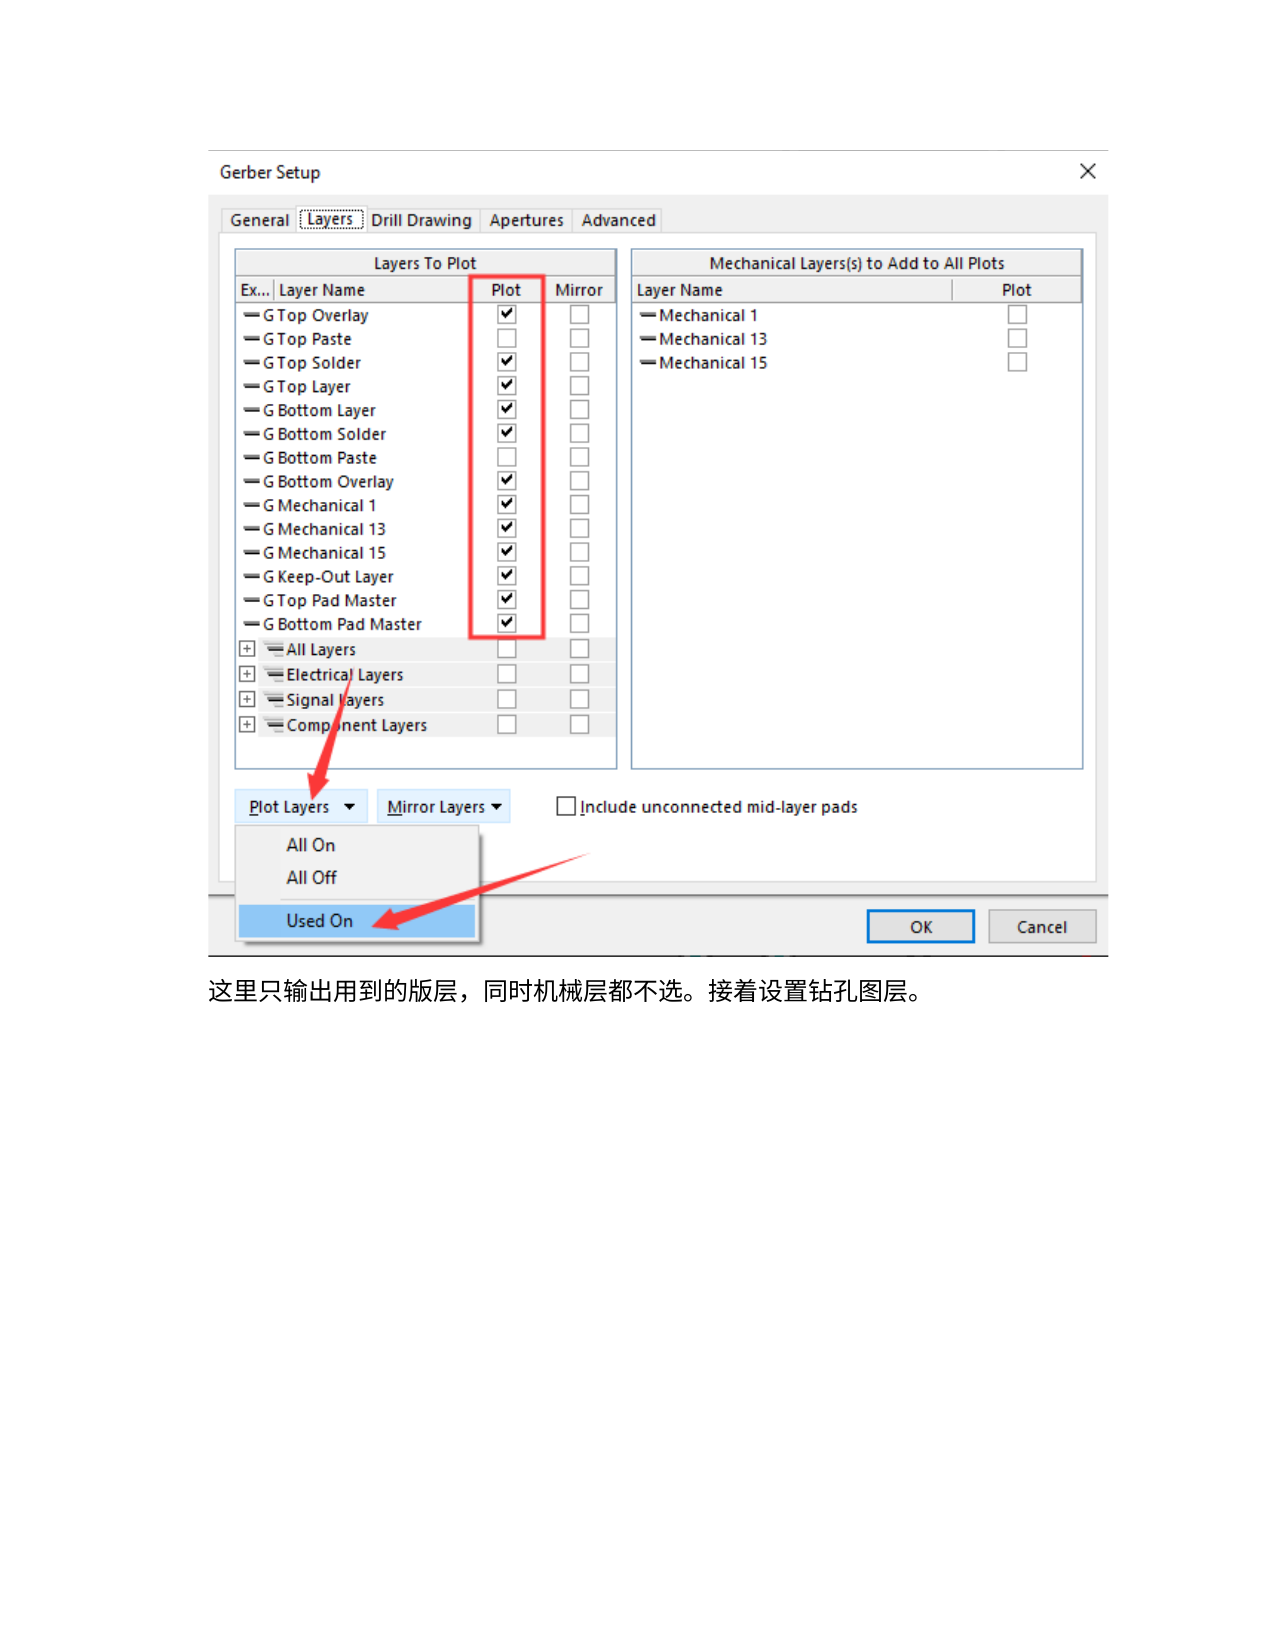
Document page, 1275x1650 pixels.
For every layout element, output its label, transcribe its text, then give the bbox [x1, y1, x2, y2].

text 这里只输出用到的版层，同时机械层都不选。接着设置钻孔图层。 [187, 971, 1087, 1007]
picture [208, 150, 1109, 957]
